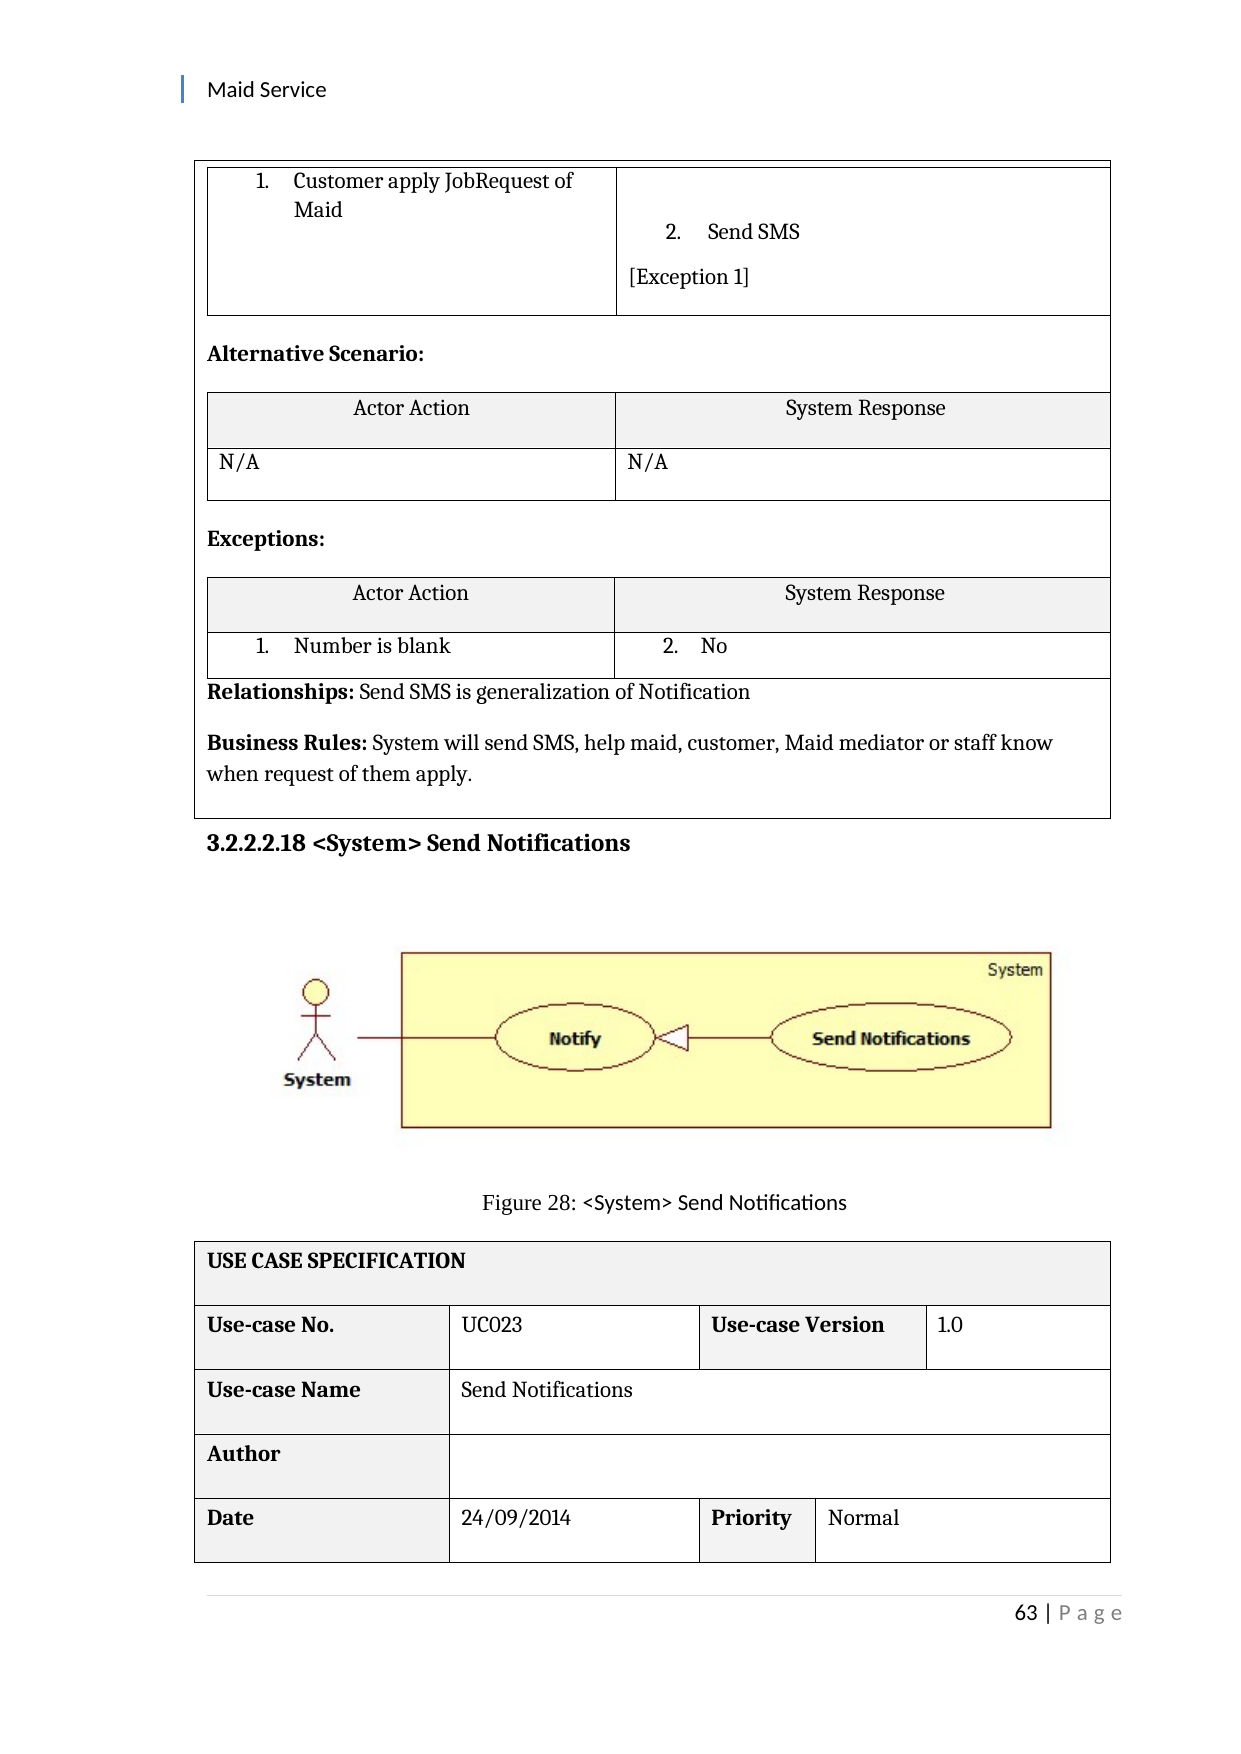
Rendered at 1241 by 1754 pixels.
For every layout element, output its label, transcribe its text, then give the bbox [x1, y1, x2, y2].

table_cell Priority [700, 1499, 815, 1562]
table_header USE CASE SPECIFICATION [195, 1242, 1110, 1305]
table_cell Normal [816, 1499, 1110, 1562]
table_cell Send Notifications [450, 1370, 1110, 1433]
table_cell UC023 [450, 1306, 699, 1369]
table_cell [195, 161, 1110, 817]
table_cell Author [195, 1435, 449, 1498]
subtitle <System> Send Notifications [207, 829, 1122, 858]
picture [245, 921, 1083, 1160]
table_cell 1.0 [927, 1306, 1110, 1369]
table_cell Use-case Name [195, 1370, 449, 1433]
table_cell 24/09/2014 [450, 1499, 699, 1562]
table_cell Use-case Version [700, 1306, 926, 1369]
table_cell Use-case No. [195, 1306, 449, 1369]
table_cell [450, 1435, 1110, 1498]
table_cell Date [195, 1499, 449, 1562]
